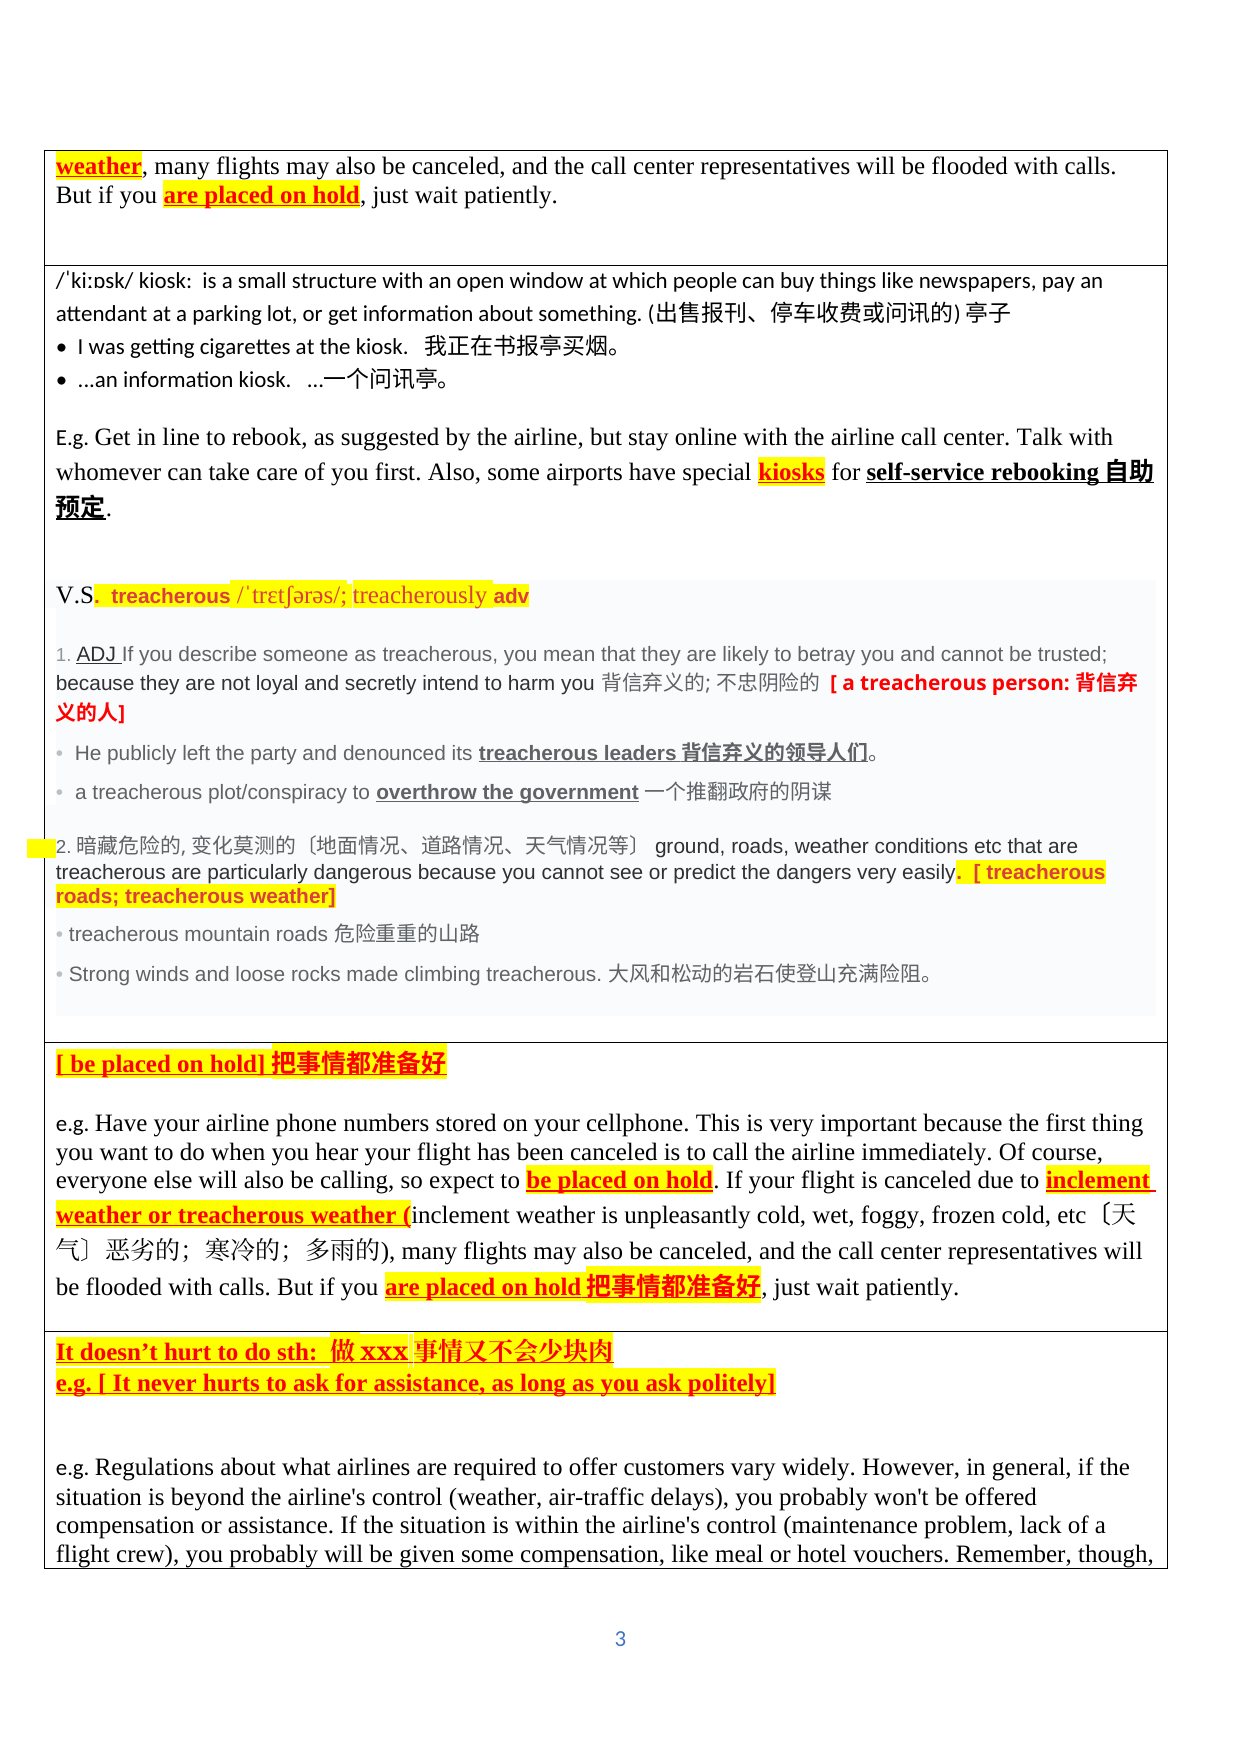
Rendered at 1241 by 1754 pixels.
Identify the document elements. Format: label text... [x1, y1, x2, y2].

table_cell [45, 1332, 1167, 1568]
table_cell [45, 151, 1167, 265]
table_cell /ˈkiːɒsk/ kiosk: is a small structure with an open window at which people can buy things like newspapers, pay an attendant at a parking lot, or get information about something. (出售报刊、停车收费或问讯的) 亭子 • I was getting cigarettes at the kiosk. 我正在书报亭买烟。 • ...an information kiosk. …一个问讯亭。 E.g. Get in line to rebook, as suggested by the airline, but stay online with the airline call center. Talk with whomever can take care of you first. Also, some airports have special kiosks for self-service rebooking自助预定. V.S. treacherous /ˈtrɛtʃərəs/; treacherously adv 1. ADJ If you describe someone as treacherous, you mean that they are likely to betray you and cannot be trusted; because they are not loyal and secretly intend to harm you 背信弃义的; 不忠阴险的 [ a treacherous person: 背信弃义的人] • He publicly left the party and denounced its treacherous leaders背信弃义的领导人们。 • a treacherous plot/conspiracy to overthrow the government 一个推翻政府的阴谋 2. 暗藏危险的, 变化莫测的〔地面情况、道路情况、天气情况等〕 ground, roads, weather conditions etc that are treacherous are particularly dangerous because you cannot see or predict the dangers very easily. [ treacherous roads; treacherous weather] • treacherous mountain roads 危险重重的山路 • Strong winds and loose rocks made climbing treacherous. 大风和松动的岩石使登山充满险阻。 [45, 266, 1167, 1042]
table_cell [ be placed on hold] 把事情都准备好 e.g. Have your airline phone numbers stored on your cellphone. This is very important because the first thing you want to do when you hear your flight has been canceled is to call the airline immediately. Of course, everyone else will also be calling, so expect to be placed on hold. If your flight is canceled due to inclement weather or treacherous weather (inclement weather is unpleasantly cold, wet, foggy, frozen cold, etc〔天气〕恶劣的；寒冷的；多雨的), many flights may also be canceled, and the call center representatives will be flooded with calls. But if you are placed on hold把事情都准备好, just wait patiently. [45, 1043, 1167, 1331]
